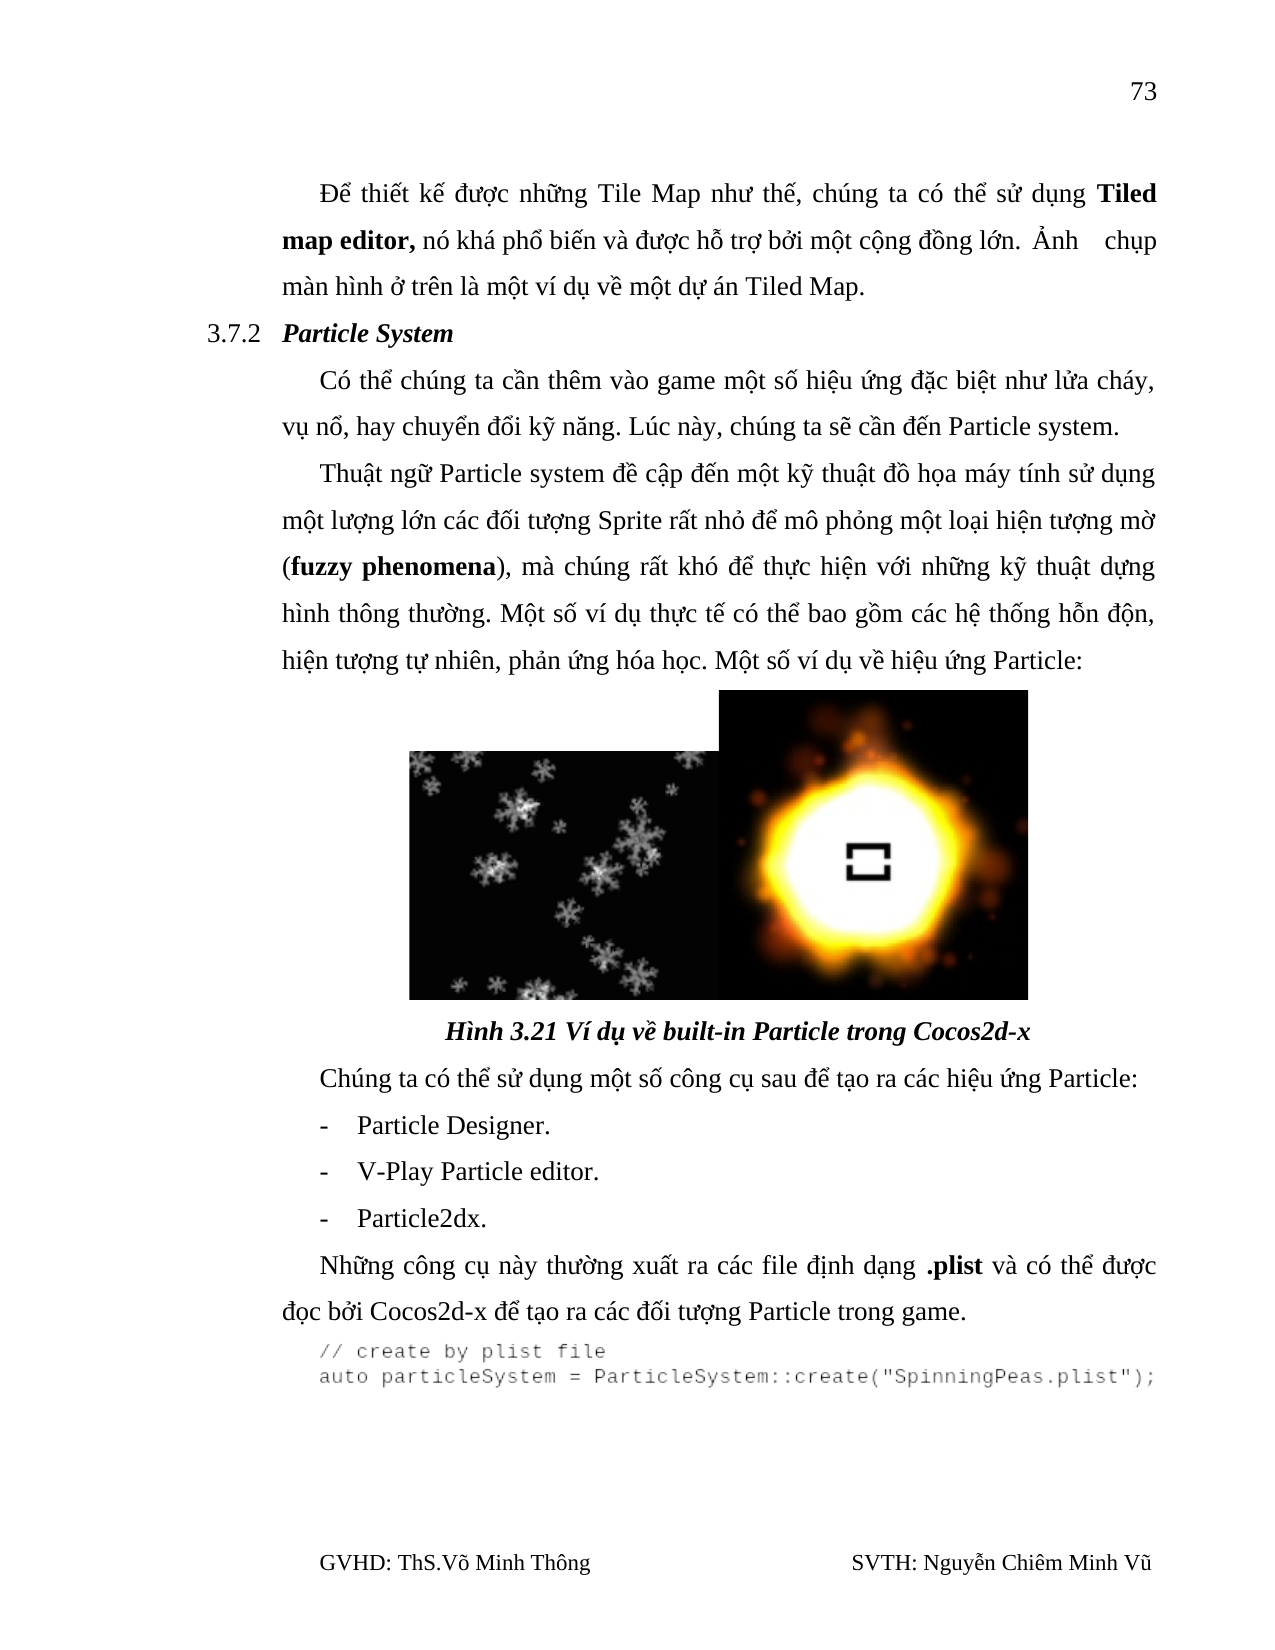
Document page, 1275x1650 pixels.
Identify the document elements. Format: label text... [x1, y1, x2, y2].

text - Particle2dx. [282, 1202, 1157, 1233]
text Để thiết kế được những Tile Map như thế, chúng ta có thể sử dụng Tiled map editor, nó khá phổ biến và được hỗ trợ bởi một cộng đồng lớn. Ảnh chụp màn hình ở trên là một ví dụ về một dự án Tiled Map. [282, 177, 1157, 302]
subtitle Hình 3.21 Ví dụ về built-in Particle trong Cocos2d-x [282, 1015, 1157, 1047]
subtitle Particle System [207, 317, 1157, 348]
text Thuật ngữ Particle system đề cập đến một kỹ thuật đồ họa máy tính sử dụng một lượng lớn các đối tượng Sprite rất nhỏ để mô phỏng một loại hiện tượng mờ (fuzzy phenomena), mà chúng rất khó để thực hiện với những kỹ thuật dựng hình thông thường. Một số ví dụ thực tế có thể bao gồm các hệ thống hỗn độn, hiện tượng tự nhiên, phản ứng hóa học. Một số ví dụ về hiệu ứng Particle: [282, 457, 1157, 675]
text - Particle Designer. [282, 1109, 1157, 1140]
picture [409, 690, 1029, 1000]
text Có thể chúng ta cần thêm vào game một số hiệu ứng đặc biệt như lửa cháy, vụ nổ, hay chuyển đổi kỹ năng. Lúc này, chúng ta sẽ cần đến Particle system. [282, 364, 1157, 442]
text Chúng ta có thể sử dụng một số công cụ sau để tạo ra các hiệu ứng Particle: [282, 1062, 1157, 1093]
text Những công cụ này thường xuất ra các file định dạng .plist và có thể được đọc bởi Cocos2d-x để tạo ra các đối tượng Particle trong game. [282, 1249, 1157, 1327]
text - V-Play Particle editor. [282, 1155, 1157, 1187]
